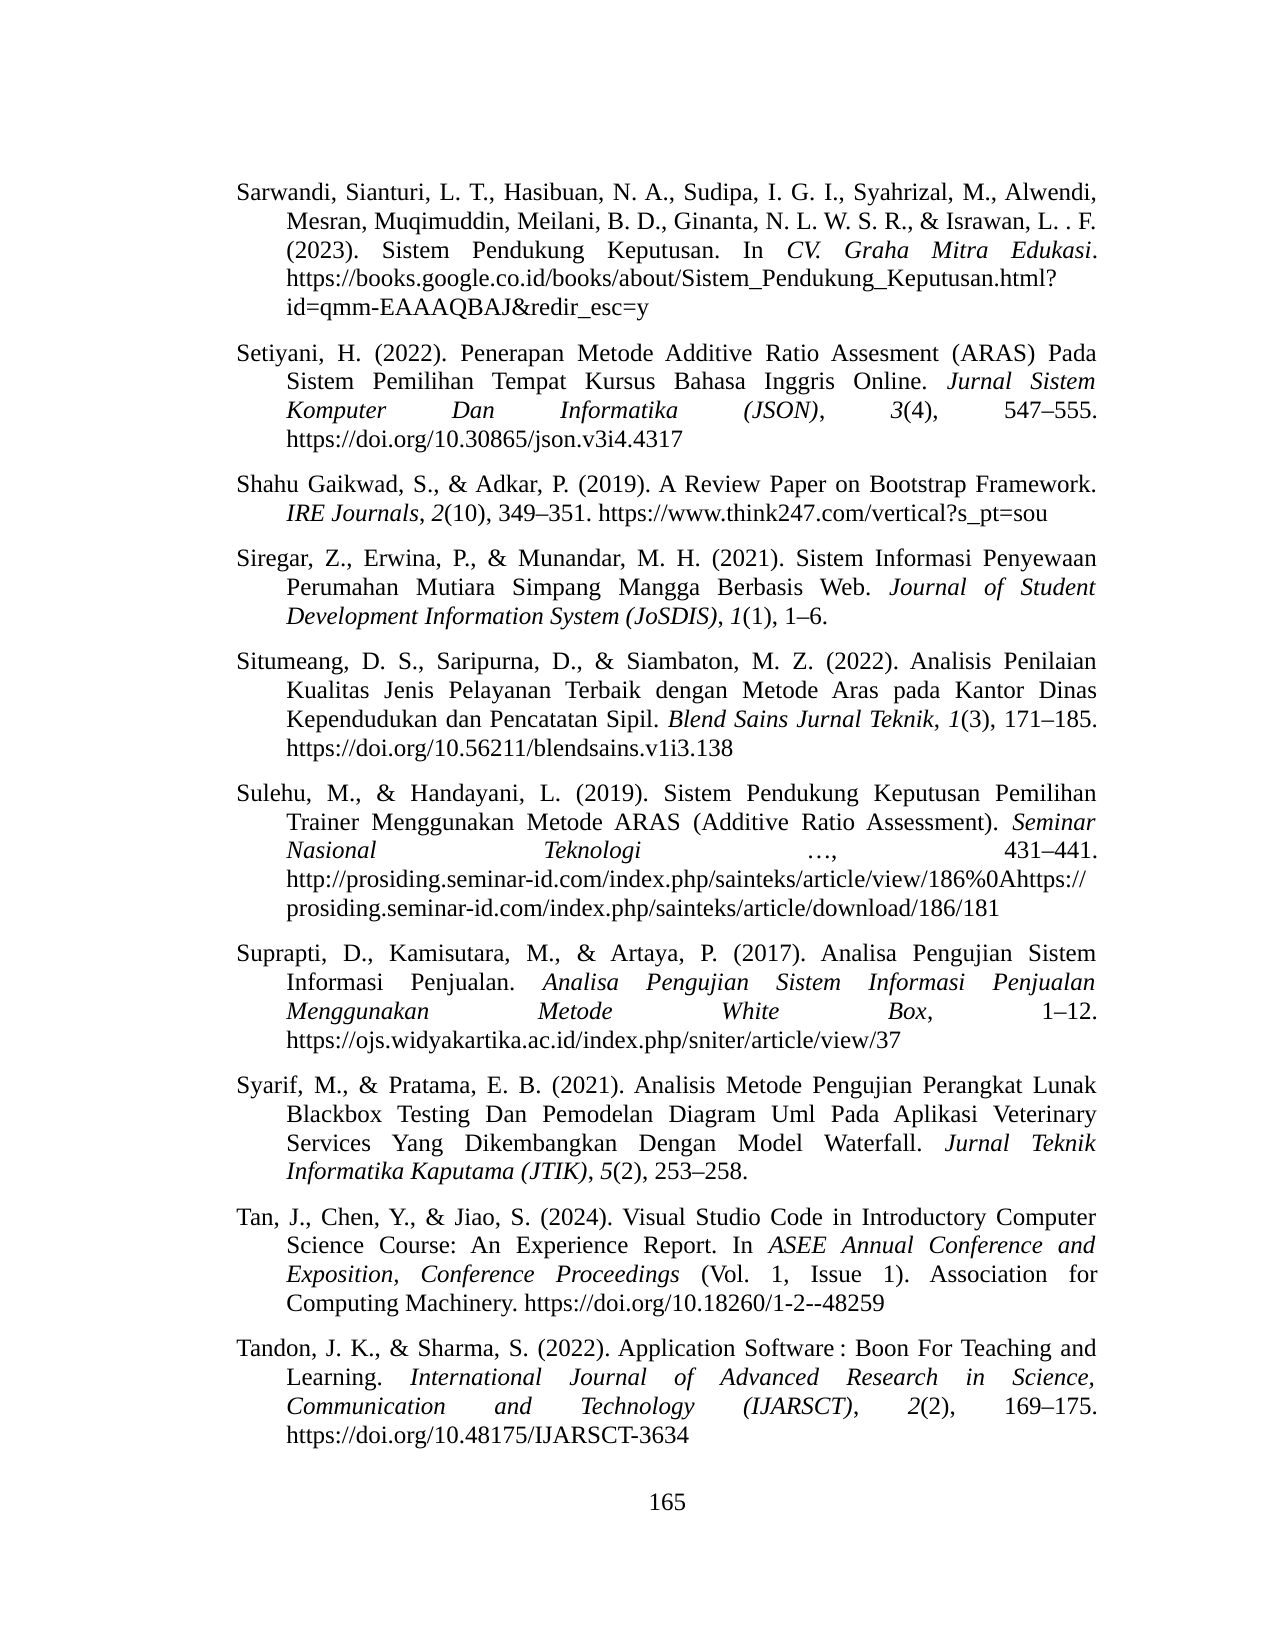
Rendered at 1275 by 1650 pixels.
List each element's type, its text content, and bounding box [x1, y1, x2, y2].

text Sulehu, M., & Handayani, L. (2019). Sistem Pendukung Keputusan Pemilihan Trainer Menggunakan Metode ARAS (Additive Ratio Assessment). Seminar Nasional Teknologi …, 431–441. http://prosiding.seminar-id.com/index.php/sainteks/article/view/186%0Ahttps://prosiding.seminar-id.com/index.php/sainteks/article/download/186/181 [236, 778, 1098, 922]
text Shahu Gaikwad, S., & Adkar, P. (2019). A Review Paper on Bootstrap Framework. IRE Journals, 2(10), 349–351. https://www.think247.com/vertical?s_pt=sou [236, 469, 1098, 527]
text Syarif, M., & Pratama, E. B. (2021). Analisis Metode Pengujian Perangkat Lunak Blackbox Testing Dan Pemodelan Diagram Uml Pada Aplikasi Veterinary Services Yang Dikembangkan Dengan Model Waterfall. Jurnal Teknik Informatika Kaputama (JTIK), 5(2), 253–258. [236, 1070, 1098, 1185]
text Tan, J., Chen, Y., & Jiao, S. (2024). Visual Studio Code in Introductory Computer Science Course: An Experience Report. In ASEE Annual Conference and Exposition, Conference Proceedings (Vol. 1, Issue 1). Association for Computing Machinery. https://doi.org/10.18260/1-2--48259 [236, 1202, 1098, 1317]
text Situmeang, D. S., Saripurna, D., & Siambaton, M. Z. (2022). Analisis Penilaian Kualitas Jenis Pelayanan Terbaik dengan Metode Aras pada Kantor Dinas Kependudukan dan Pencatatan Sipil. Blend Sains Jurnal Teknik, 1(3), 171–185. https://doi.org/10.56211/blendsains.v1i3.138 [236, 646, 1098, 761]
text Sarwandi, Sianturi, L. T., Hasibuan, N. A., Sudipa, I. G. I., Syahrizal, M., Alwendi, Mesran, Muqimuddin, Meilani, B. D., Ginanta, N. L. W. S. R., & Israwan, L. . F. (2023). Sistem Pendukung Keputusan. In CV. Graha Mitra Edukasi. https://books.google.co.id/books/about/Sistem_Pendukung_Keputusan.html?id=qmm-EAAAQBAJ&redir_esc=y [236, 177, 1098, 321]
text Setiyani, H. (2022). Penerapan Metode Additive Ratio Assesment (ARAS) Pada Sistem Pemilihan Tempat Kursus Bahasa Inggris Online. Jurnal Sistem Komputer Dan Informatika (JSON), 3(4), 547–555. https://doi.org/10.30865/json.v3i4.4317 [236, 338, 1098, 453]
text Suprapti, D., Kamisutara, M., & Artaya, P. (2017). Analisa Pengujian Sistem Informasi Penjualan. Analisa Pengujian Sistem Informasi Penjualan Menggunakan Metode White Box, 1–12. https://ojs.widyakartika.ac.id/index.php/sniter/article/view/37 [236, 938, 1098, 1053]
text Tandon, J. K., & Sharma, S. (2022). Application Software : Boon For Teaching and Learning. International Journal of Advanced Research in Science, Communication and Technology (IJARSCT), 2(2), 169–175. https://doi.org/10.48175/IJARSCT-3634 [236, 1333, 1098, 1448]
text Siregar, Z., Erwina, P., & Munandar, M. H. (2021). Sistem Informasi Penyewaan Perumahan Mutiara Simpang Mangga Berbasis Web. Journal of Student Development Information System (JoSDIS), 1(1), 1–6. [236, 543, 1098, 630]
